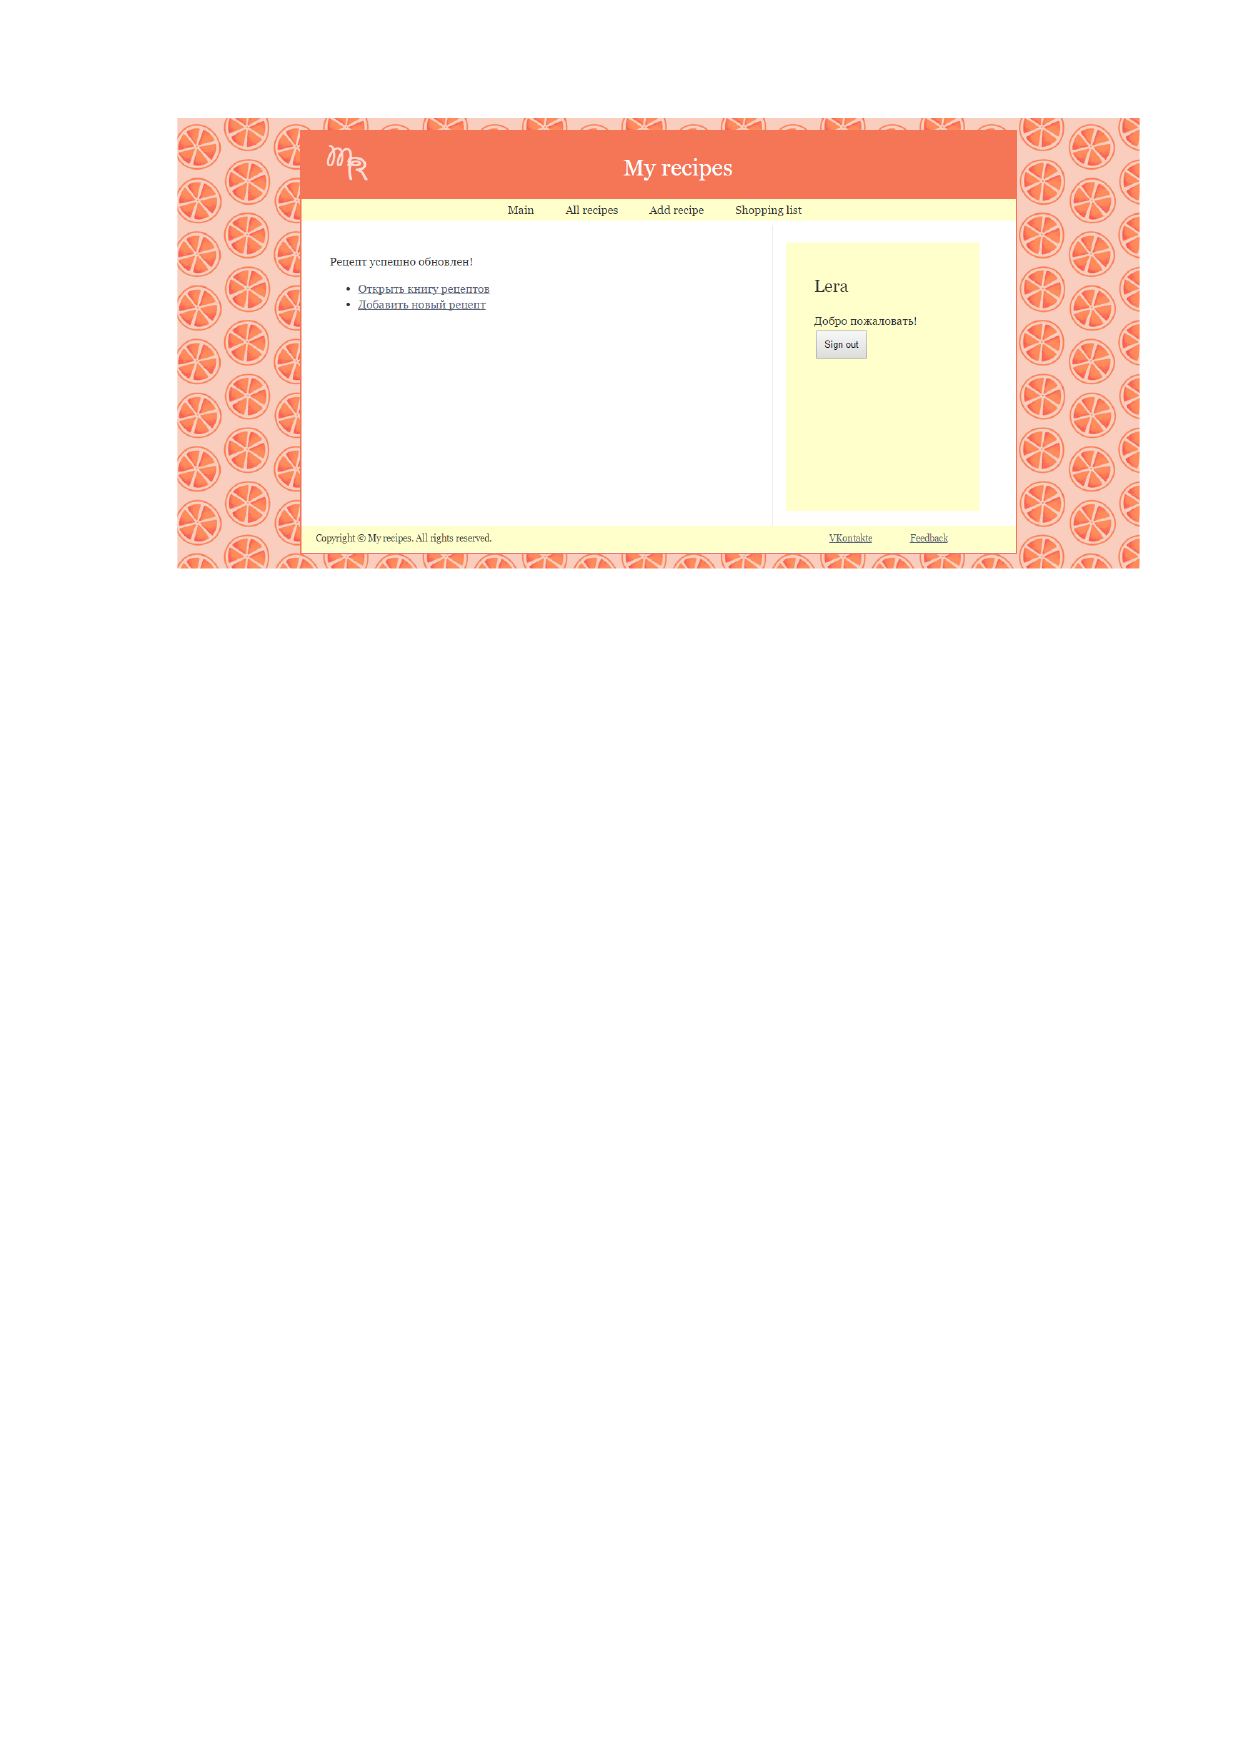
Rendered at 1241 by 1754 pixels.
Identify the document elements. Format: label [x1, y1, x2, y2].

picture [177, 118, 1140, 574]
